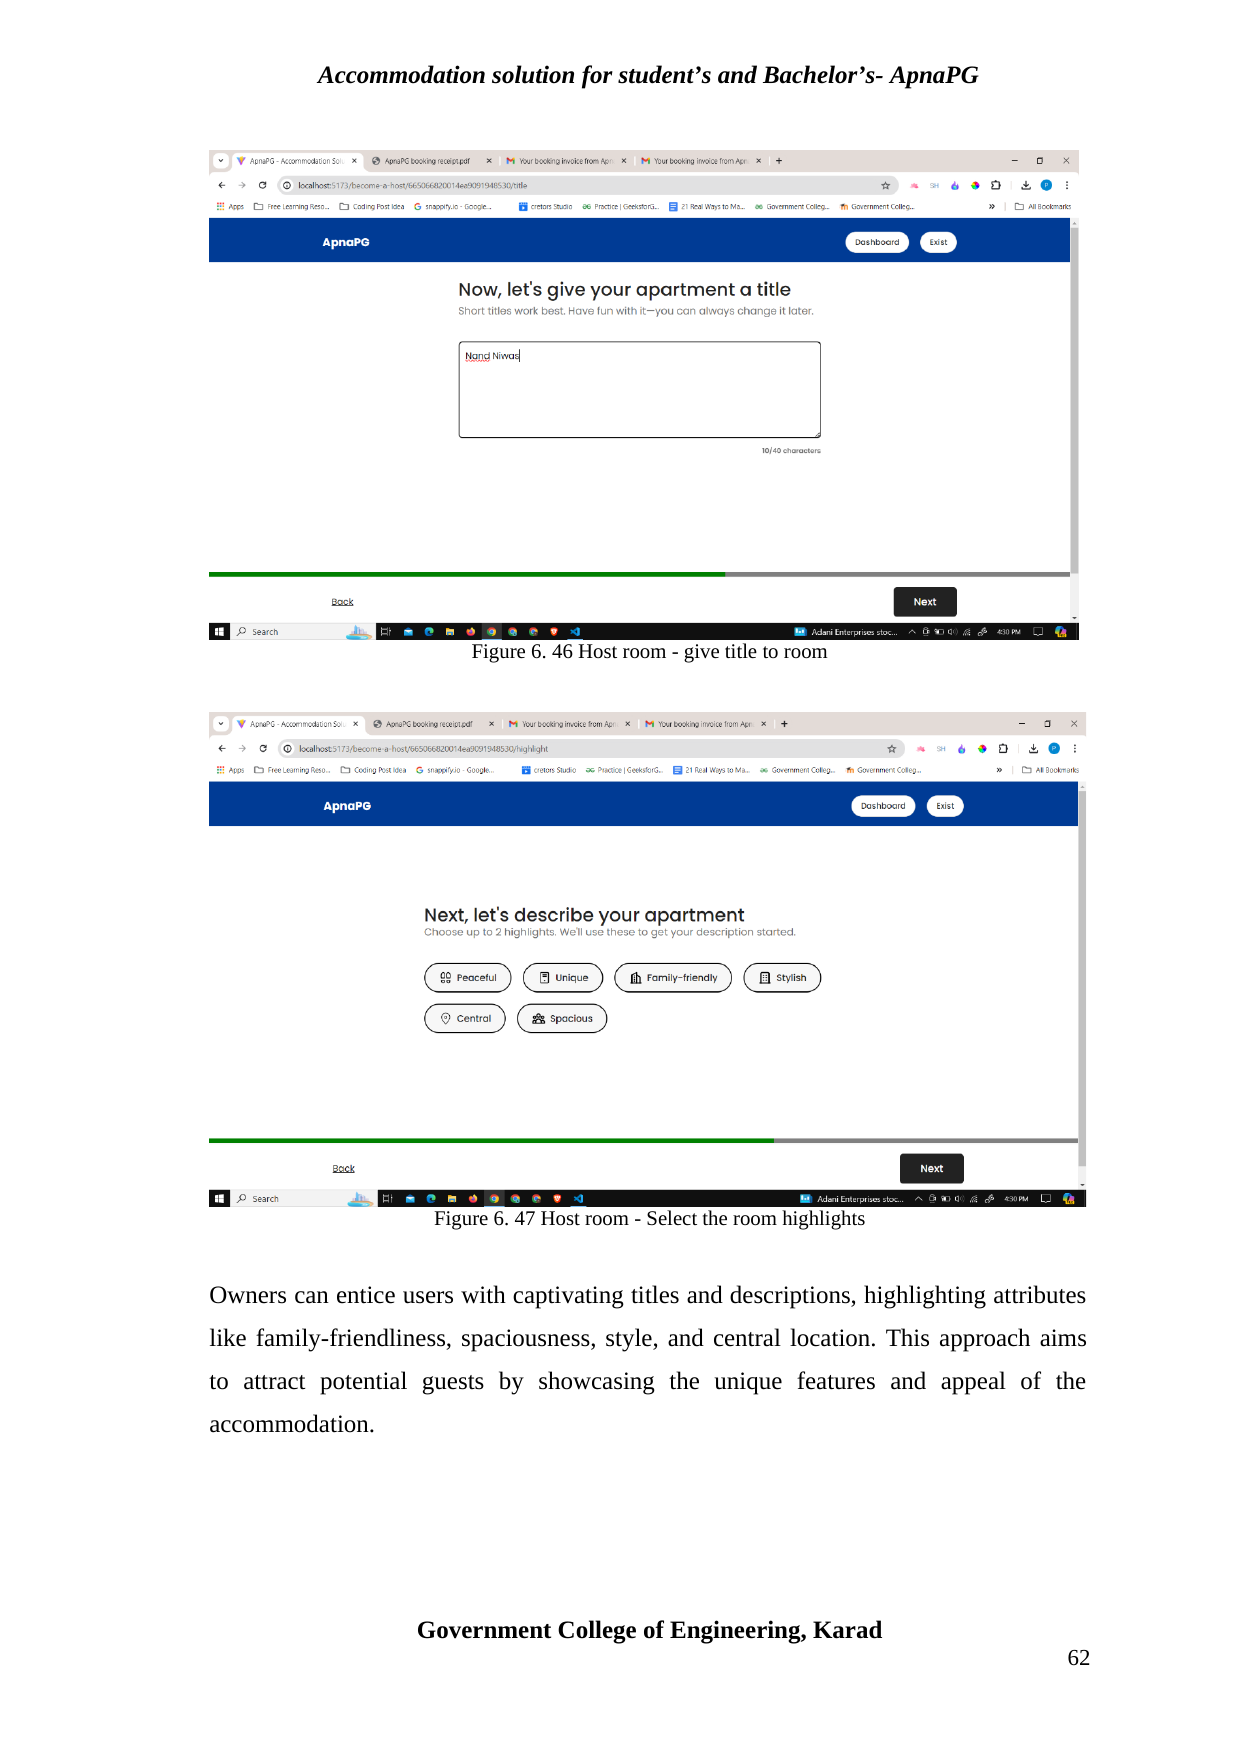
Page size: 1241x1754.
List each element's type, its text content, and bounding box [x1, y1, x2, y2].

text Owners can entice users with captivating titles and descriptions, highlighting attributes like family-friendliness, spaciousness, style, and central location. This approach aims to attract potential guests by showcasing the unique features and appeal of the accommodation. [209, 1280, 1088, 1438]
text Figure 6. 47 Host room - Select the room highlights [209, 1206, 1090, 1230]
text Figure 6. 46 Host room - give title to room [209, 639, 1090, 663]
picture [209, 150, 1079, 640]
picture [209, 712, 1087, 1207]
